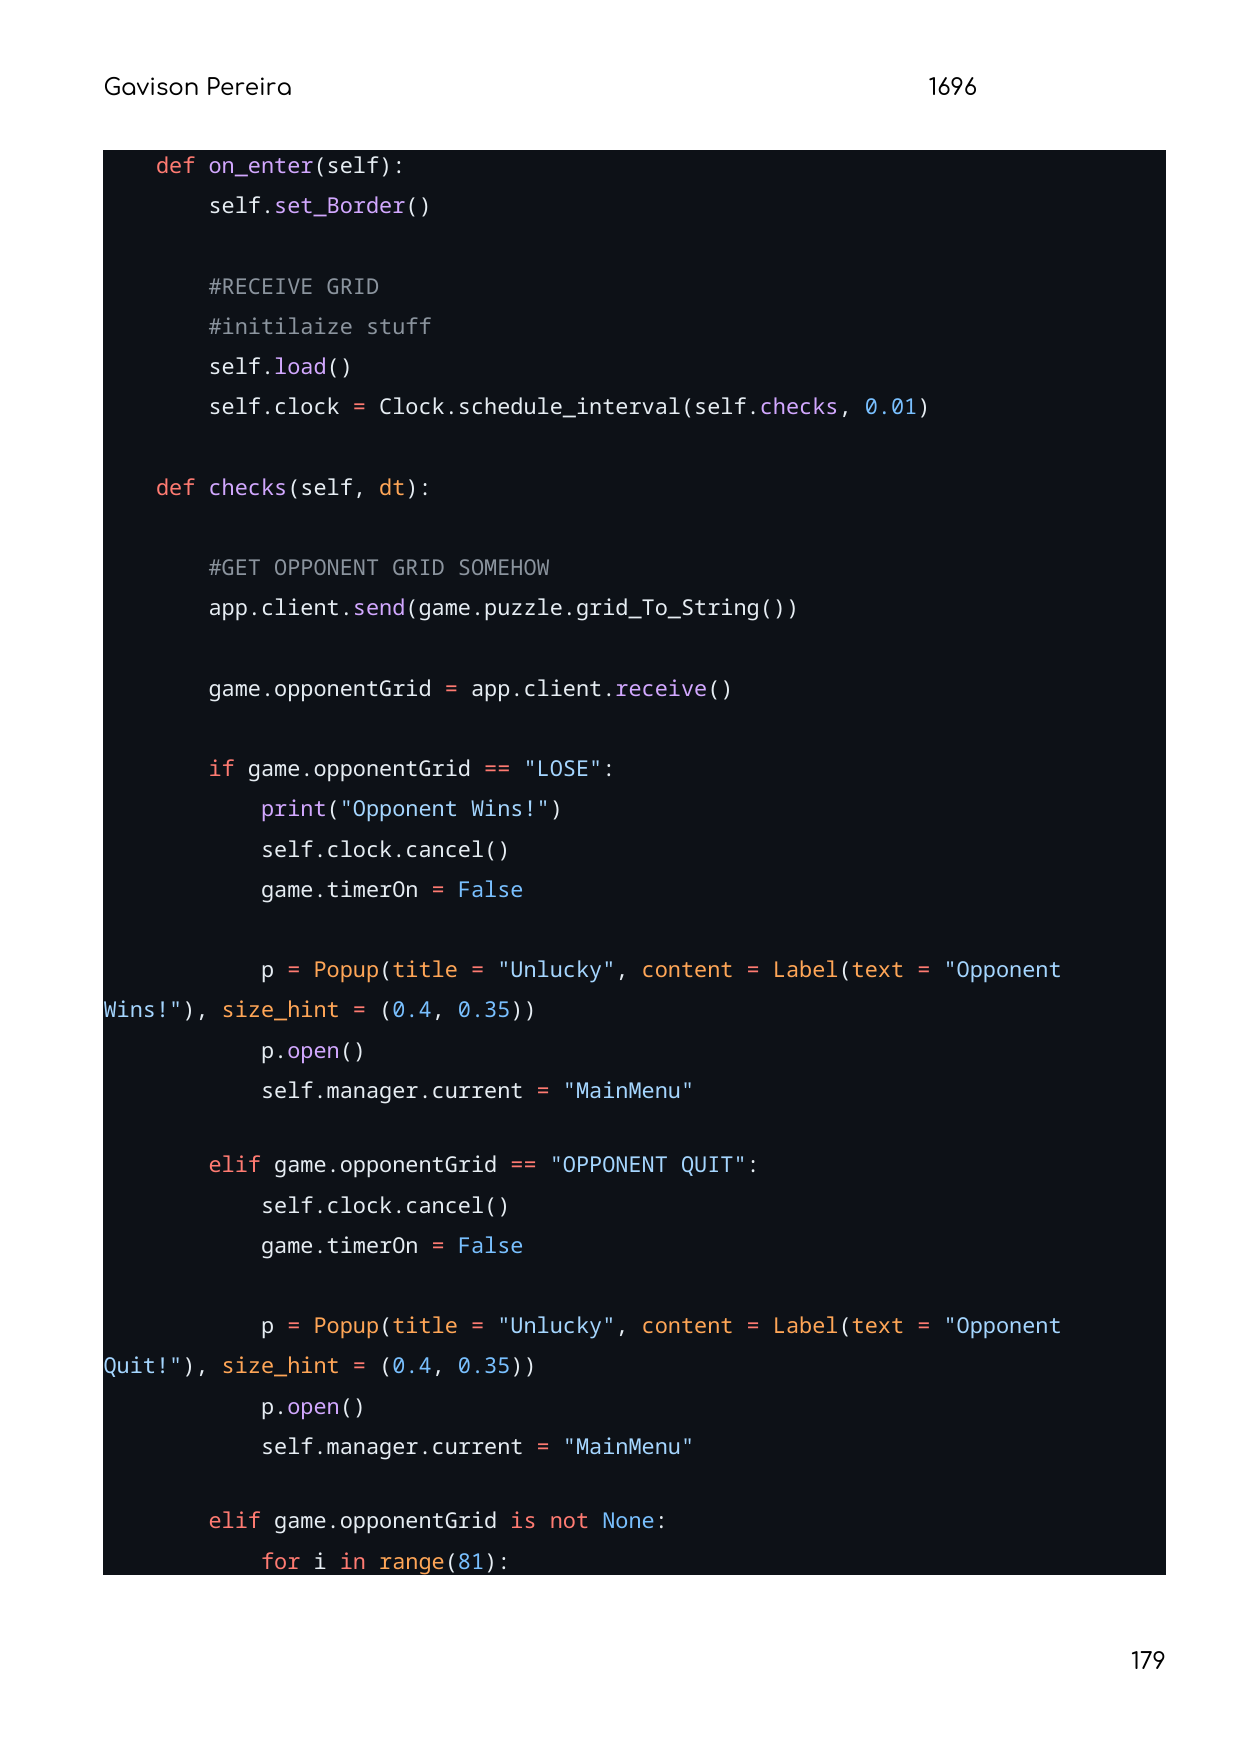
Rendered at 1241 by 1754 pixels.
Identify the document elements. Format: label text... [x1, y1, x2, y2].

text #GET OPPONENT GRID SOMEHOW [103, 552, 1166, 582]
text game.timerOn = False [103, 874, 1166, 903]
text elif game.opponentGrid is not None: [103, 1505, 1166, 1535]
text p.open() [103, 1034, 1166, 1064]
text self.manager.current = "MainMenu" [103, 1431, 1166, 1461]
text def on_enter(self): [103, 150, 1166, 180]
text p = Popup(title = "Unlucky", content = Label(text = "Opponent Quit!"), size_hint = (0.4, 0.35)) [103, 1310, 1166, 1380]
text self.clock.cancel() [103, 833, 1166, 863]
text app.client.send(game.puzzle.grid_To_String()) [103, 592, 1166, 622]
text #initilaize stuff [103, 311, 1166, 341]
text for i in range(81): [103, 1546, 1166, 1575]
text #RECEIVE GRID [103, 271, 1166, 300]
text p = Popup(title = "Unlucky", content = Label(text = "Opponent Wins!"), size_hint = (0.4, 0.35)) [103, 954, 1166, 1024]
text self.load() [103, 351, 1166, 381]
text elif game.opponentGrid == "OPPONENT QUIT": [103, 1149, 1166, 1179]
text print("Opponent Wins!") [103, 793, 1166, 823]
text self.clock.cancel() [103, 1189, 1166, 1219]
text def checks(self, dt): [103, 472, 1166, 501]
text if game.opponentGrid == "LOSE": [103, 753, 1166, 783]
text p.open() [103, 1391, 1166, 1420]
text self.clock = Clock.schedule_interval(self.checks, 0.01) [103, 391, 1166, 421]
text game.timerOn = False [103, 1230, 1166, 1259]
text self.set_Border() [103, 190, 1166, 220]
text self.manager.current = "MainMenu" [103, 1075, 1166, 1104]
text game.opponentGrid = app.client.receive() [103, 673, 1166, 702]
